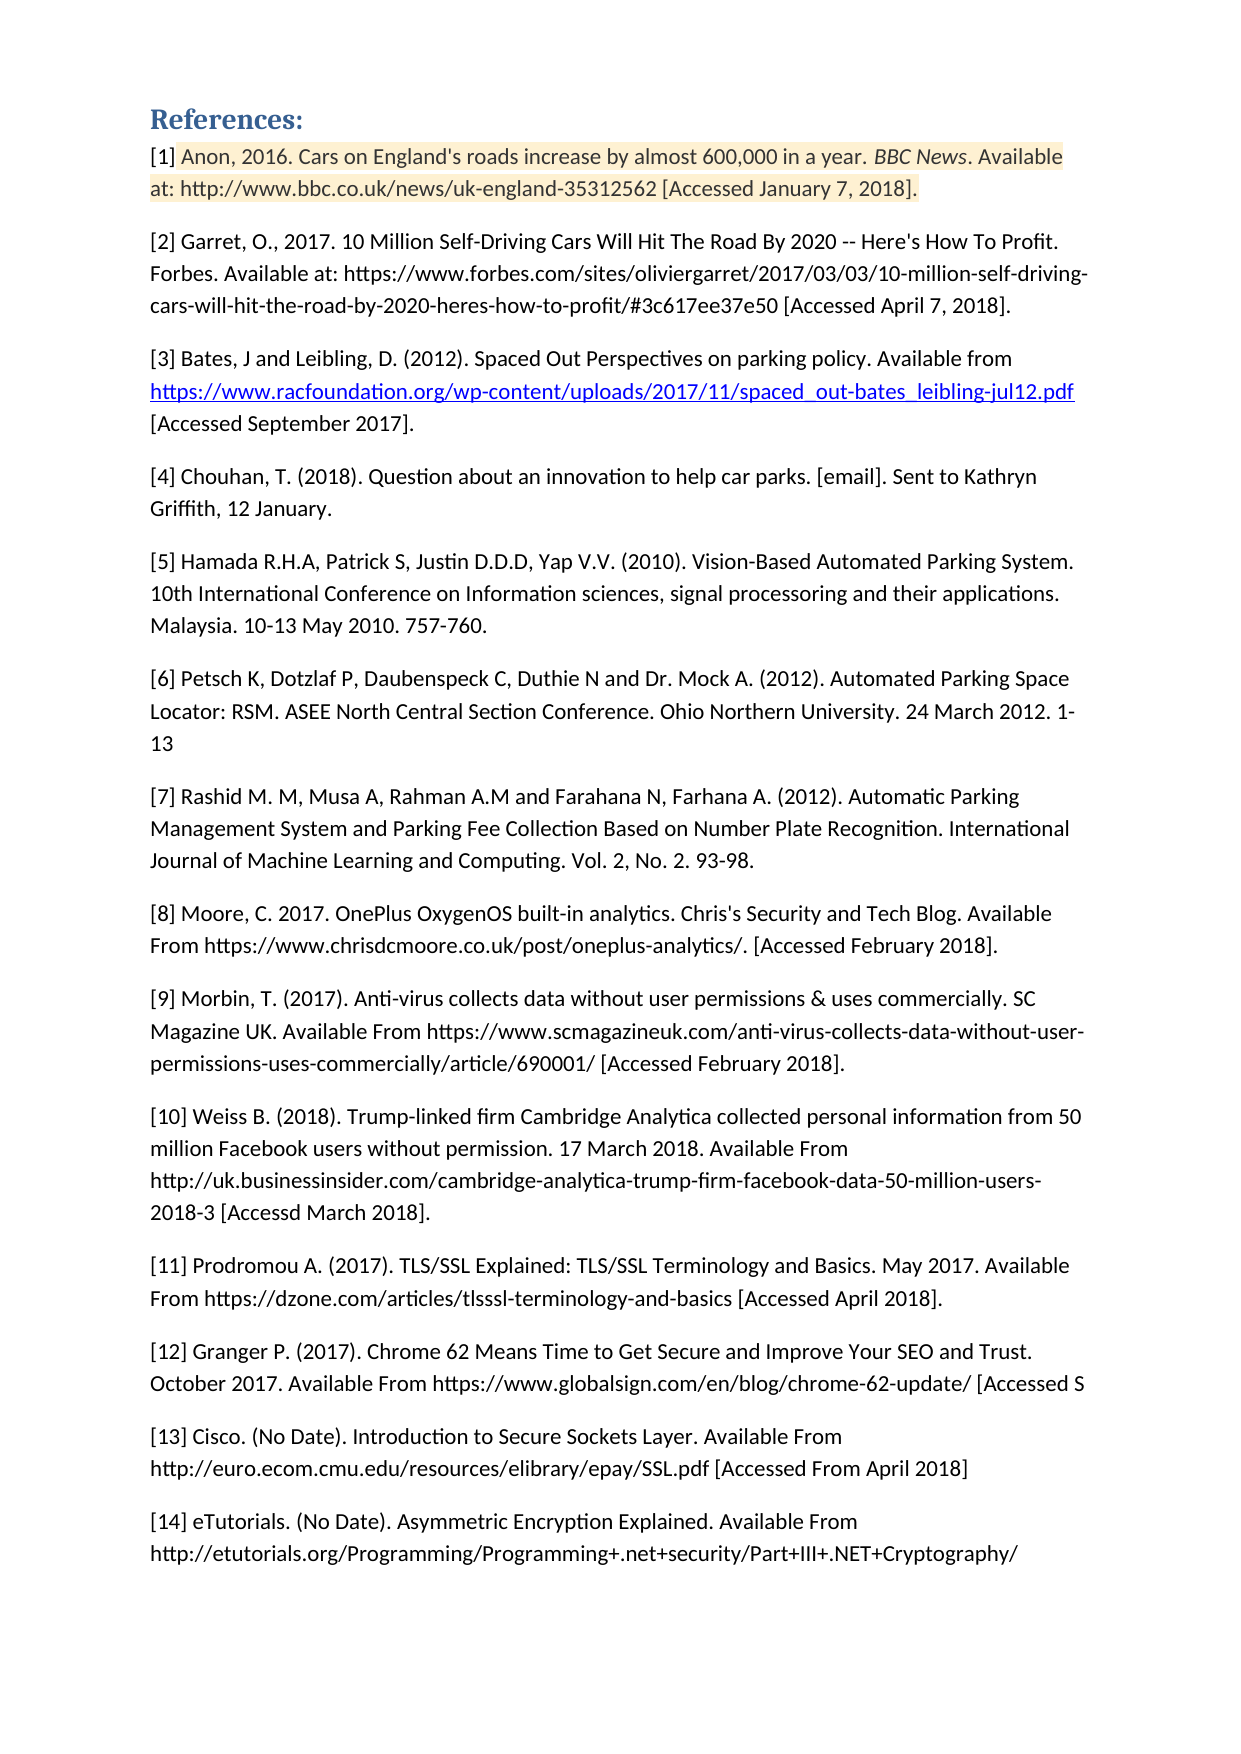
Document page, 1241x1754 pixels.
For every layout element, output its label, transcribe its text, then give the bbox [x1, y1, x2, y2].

text [8] Moore, C. 2017. OnePlus OxygenOS built-in analytics. Chris's Security and Tech Blog. Available From https://www.chrisdcmoore.co.uk/post/oneplus-analytics/. [Accessed February 2018]. [150, 899, 1090, 959]
text [4] Chouhan, T. (2018). Question about an innovation to help car parks. [email]. Sent to Kathryn Griffith, 12 January. [150, 462, 1090, 522]
text [3] Bates, J and Leibling, D. (2012). Spaced Out Perspectives on parking policy. Available from https://www.racfoundation.org/wp-content/uploads/2017/11/spaced_out-bates_leibling-jul12.pdf [Accessed September 2017]. [150, 344, 1090, 437]
text [11] Prodromou A. (2017). TLS/SSL Explained: TLS/SSL Terminology and Basics. May 2017. Available From https://dzone.com/articles/tlsssl-terminology-and-basics [Accessed April 2018]. [150, 1252, 1090, 1312]
text [2] Garret, O., 2017. 10 Million Self-Driving Cars Will Hit The Road By 2020 -- Here's How To Profit. Forbes. Available at: https://www.forbes.com/sites/oliviergarret/2017/03/03/10-million-self-driving-cars-will-hit-the-road-by-2020-heres-how-to-profit/#3c617ee37e50 [Accessed April 7, 2018]. [150, 227, 1090, 319]
subtitle References: [150, 103, 1090, 137]
text [1] Anon, 2016. Cars on England's roads increase by almost 600,000 in a year. BBC News. Available at: http://www.bbc.co.uk/news/uk-england-35312562 [Accessed January 7, 2018]. [150, 142, 1090, 202]
text [13] Cisco. (No Date). Introduction to Secure Sockets Layer. Available From http://euro.ecom.cmu.edu/resources/elibrary/epay/SSL.pdf [Accessed From April 2018] [150, 1422, 1090, 1482]
text [6] Petsch K, Dotzlaf P, Daubenspeck C, Duthie N and Dr. Mock A. (2012). Automated Parking Space Locator: RSM. ASEE North Central Section Conference. Ohio Northern University. 24 March 2012. 1-13 [150, 664, 1090, 757]
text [150, 1507, 1090, 1567]
text [10] Weiss B. (2018). Trump-linked firm Cambridge Analytica collected personal information from 50 million Facebook users without permission. 17 March 2018. Available From http://uk.businessinsider.com/cambridge-analytica-trump-firm-facebook-data-50-million-users-2018-3 [Accessd March 2018]. [150, 1102, 1090, 1227]
text [12] Granger P. (2017). Chrome 62 Means Time to Get Secure and Improve Your SEO and Trust. October 2017. Available From https://www.globalsign.com/en/blog/chrome-62-update/ [Accessed S [150, 1337, 1090, 1397]
text [7] Rashid M. M, Musa A, Rahman A.M and Farahana N, Farhana A. (2012). Automatic Parking Management System and Parking Fee Collection Based on Number Plate Recognition. International Journal of Machine Learning and Computing. Vol. 2, No. 2. 93-98. [150, 782, 1090, 874]
text [9] Morbin, T. (2017). Anti-virus collects data without user permissions & uses commercially. SC Magazine UK. Available From https://www.scmagazineuk.com/anti-virus-collects-data-without-user-permissions-uses-commercially/article/690001/ [Accessed February 2018]. [150, 984, 1090, 1077]
text [5] Hamada R.H.A, Patrick S, Justin D.D.D, Yap V.V. (2010). Vision-Based Automated Parking System. 10th International Conference on Information sciences, signal processoring and their applications. Malaysia. 10-13 May 2010. 757-760. [150, 547, 1090, 639]
